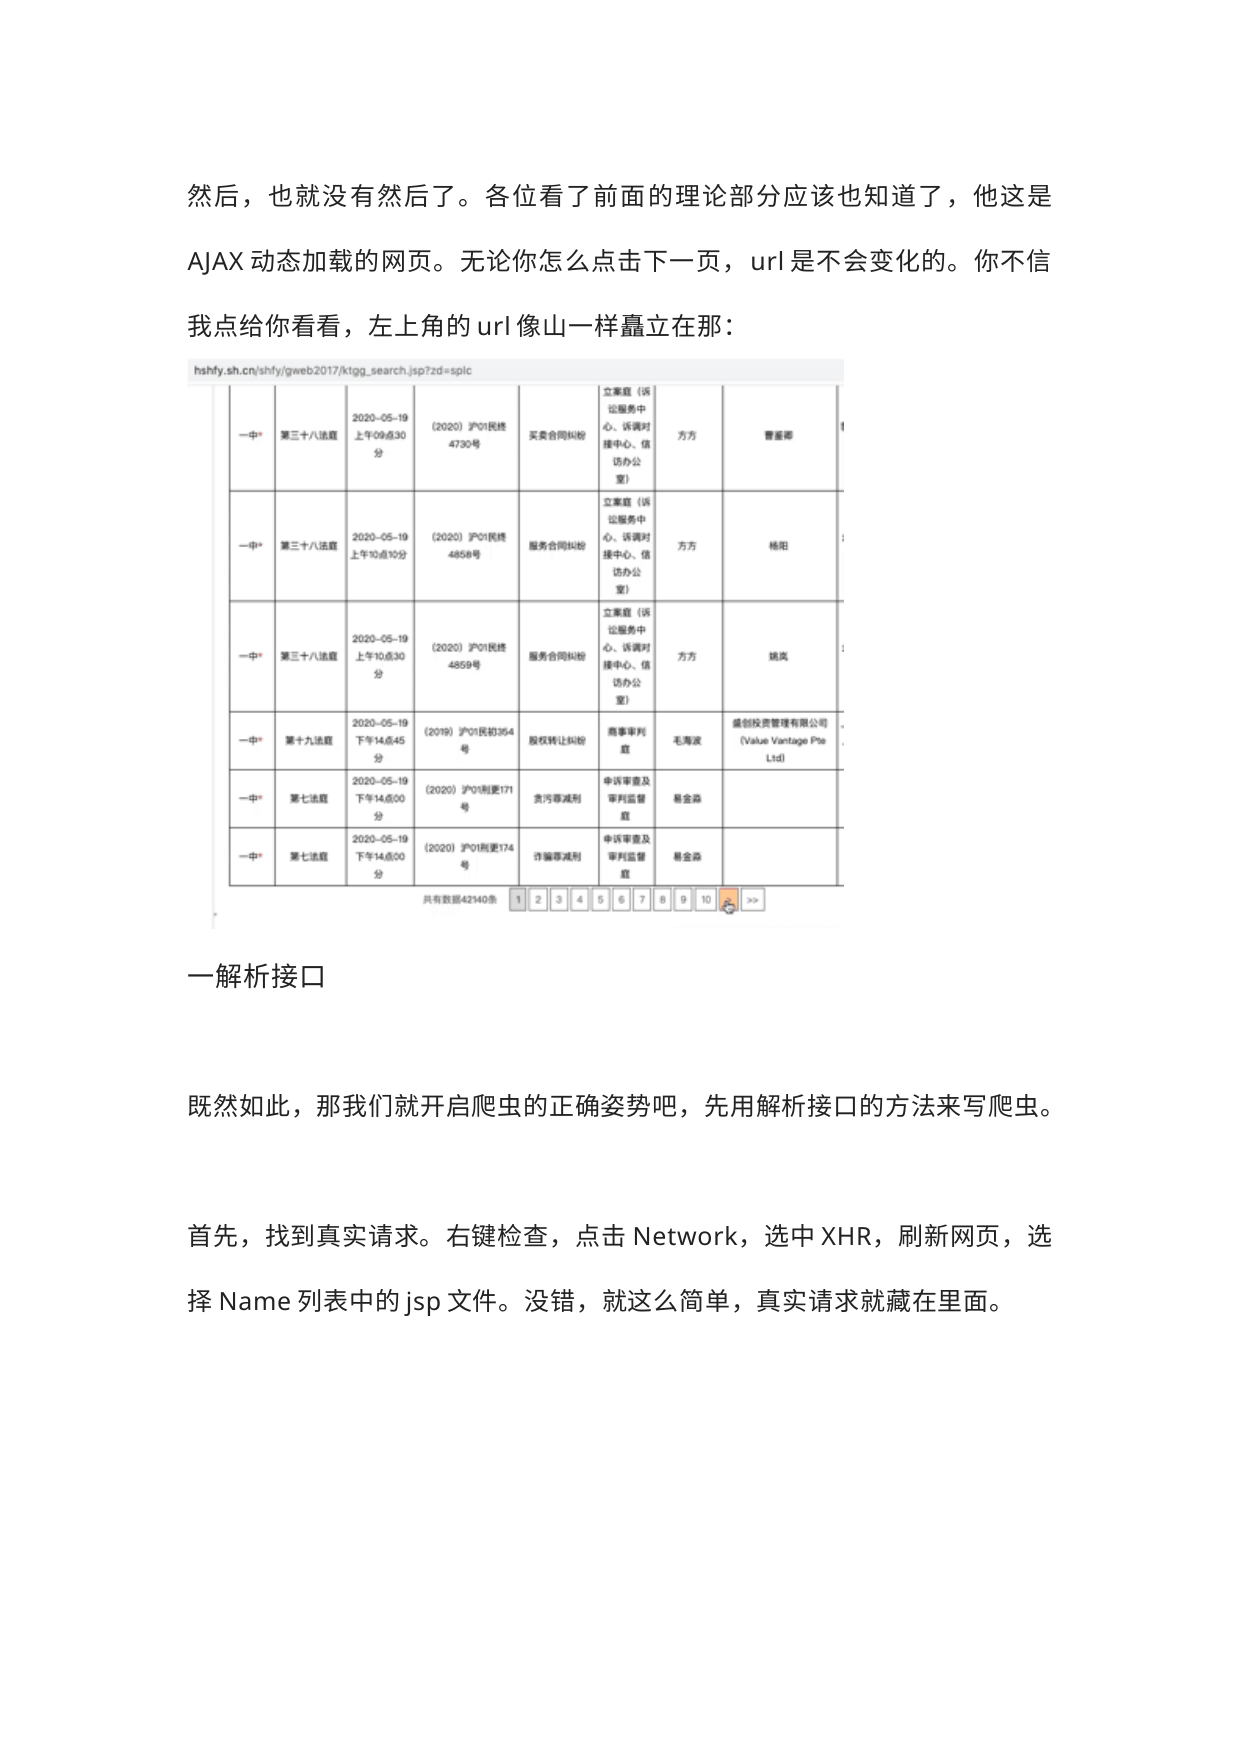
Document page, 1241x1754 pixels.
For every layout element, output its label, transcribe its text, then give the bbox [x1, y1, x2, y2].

picture [187, 357, 844, 929]
text 首先，找到真实请求。右键检查，点击Network，选中XHR，刷新网页，选择Name列表中的jsp文件。没错，就这么简单，真实请求就藏在里面。 [187, 1202, 1053, 1332]
text 一解析接口 [187, 942, 1053, 1007]
text 既然如此，那我们就开启爬虫的正确姿势吧，先用解析接口的方法来写爬虫。 [187, 1072, 1053, 1202]
text 然后，也就没有然后了。各位看了前面的理论部分应该也知道了，他这是 AJAX动态加载的网页。无论你怎么点击下一页，url是不会变化的。你不信我点给你看看，左上角的url像山一样矗立在那： [187, 162, 1053, 357]
